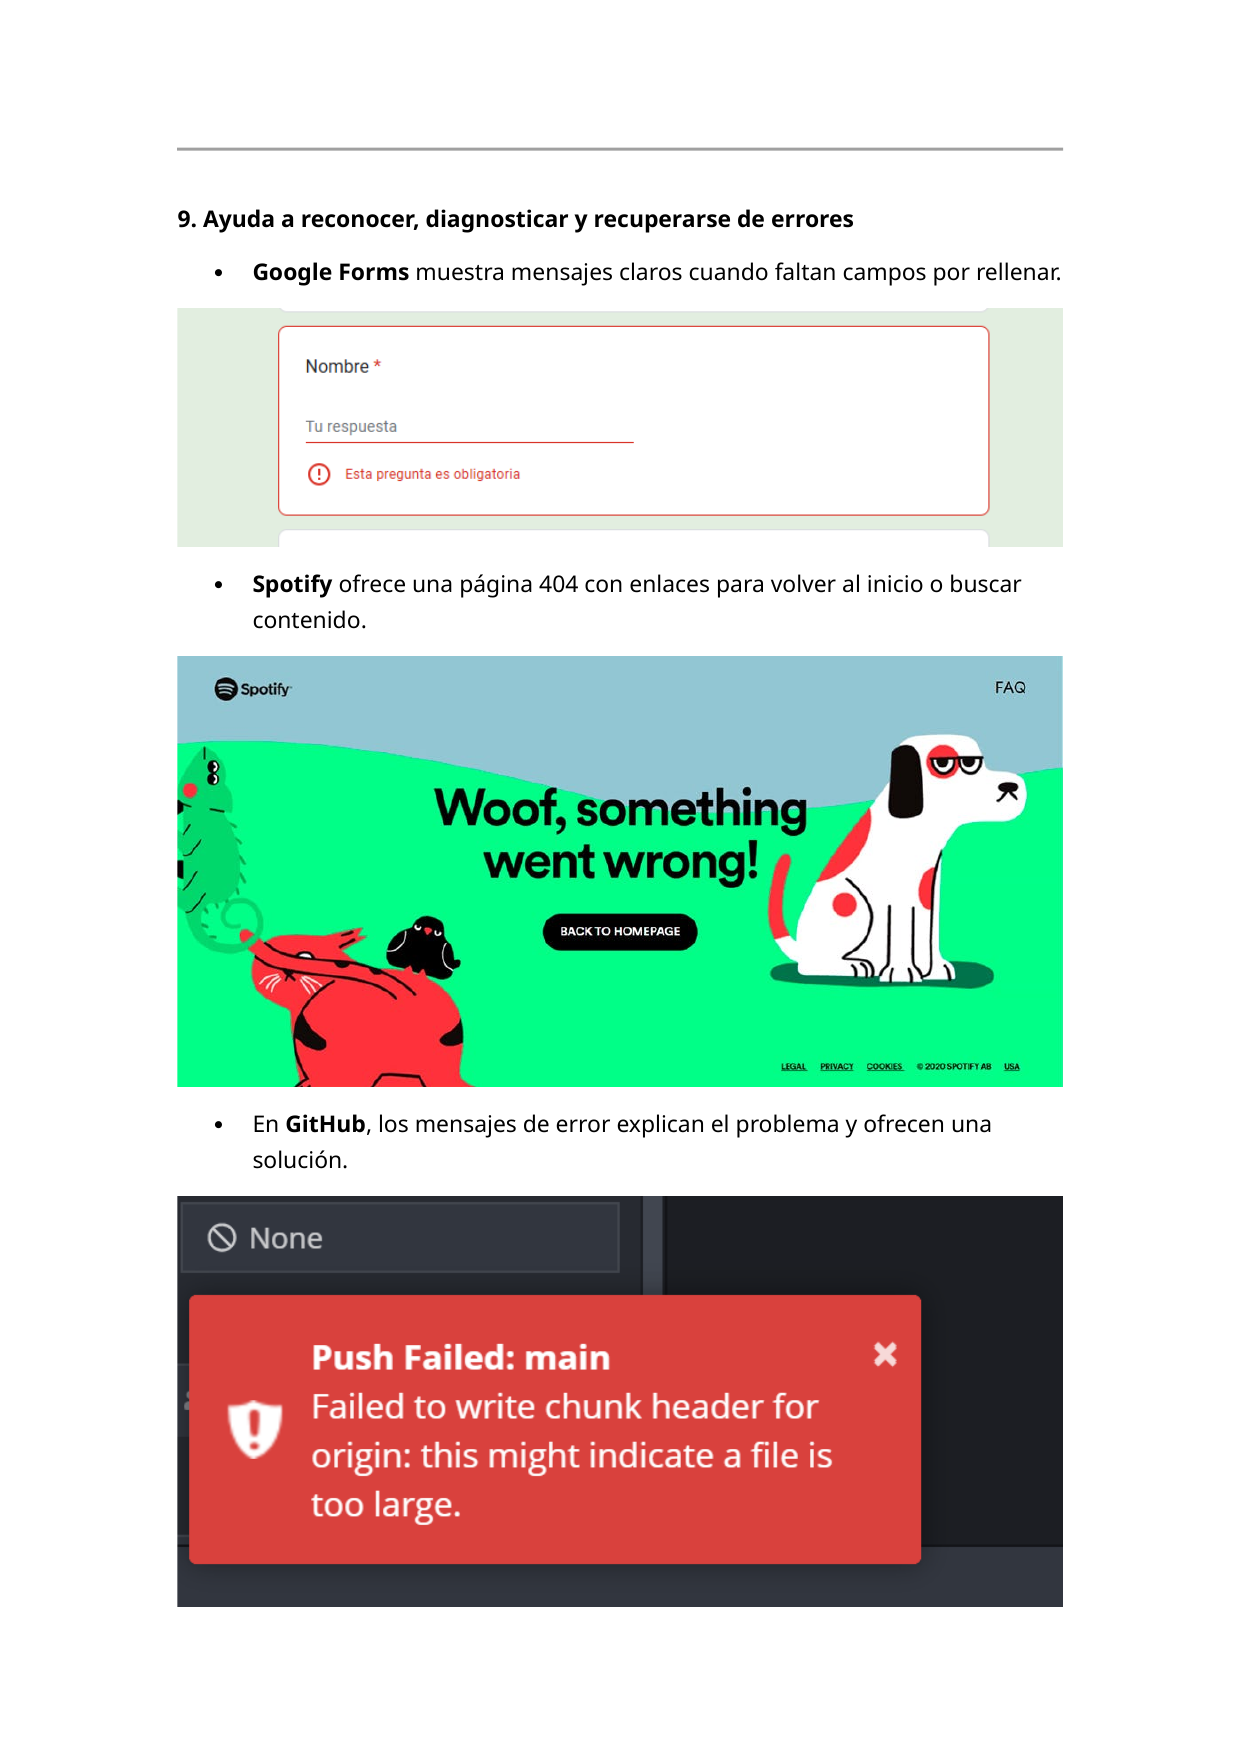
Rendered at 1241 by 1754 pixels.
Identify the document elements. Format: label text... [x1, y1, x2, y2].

picture [177, 656, 1063, 1087]
list En GitHub, los mensajes de error explican el problema y ofrecen una solución. [215, 1108, 1063, 1176]
text 9. Ayuda a reconocer, diagnosticar y recuperarse de errores [177, 203, 1063, 235]
list Spotify ofrece una página 404 con enlaces para volver al inicio o buscar contenido. [215, 568, 1063, 635]
picture [177, 308, 1063, 547]
list Google Forms muestra mensajes claros cuando faltan campos por rellenar. [215, 256, 1063, 287]
picture [177, 1196, 1063, 1607]
